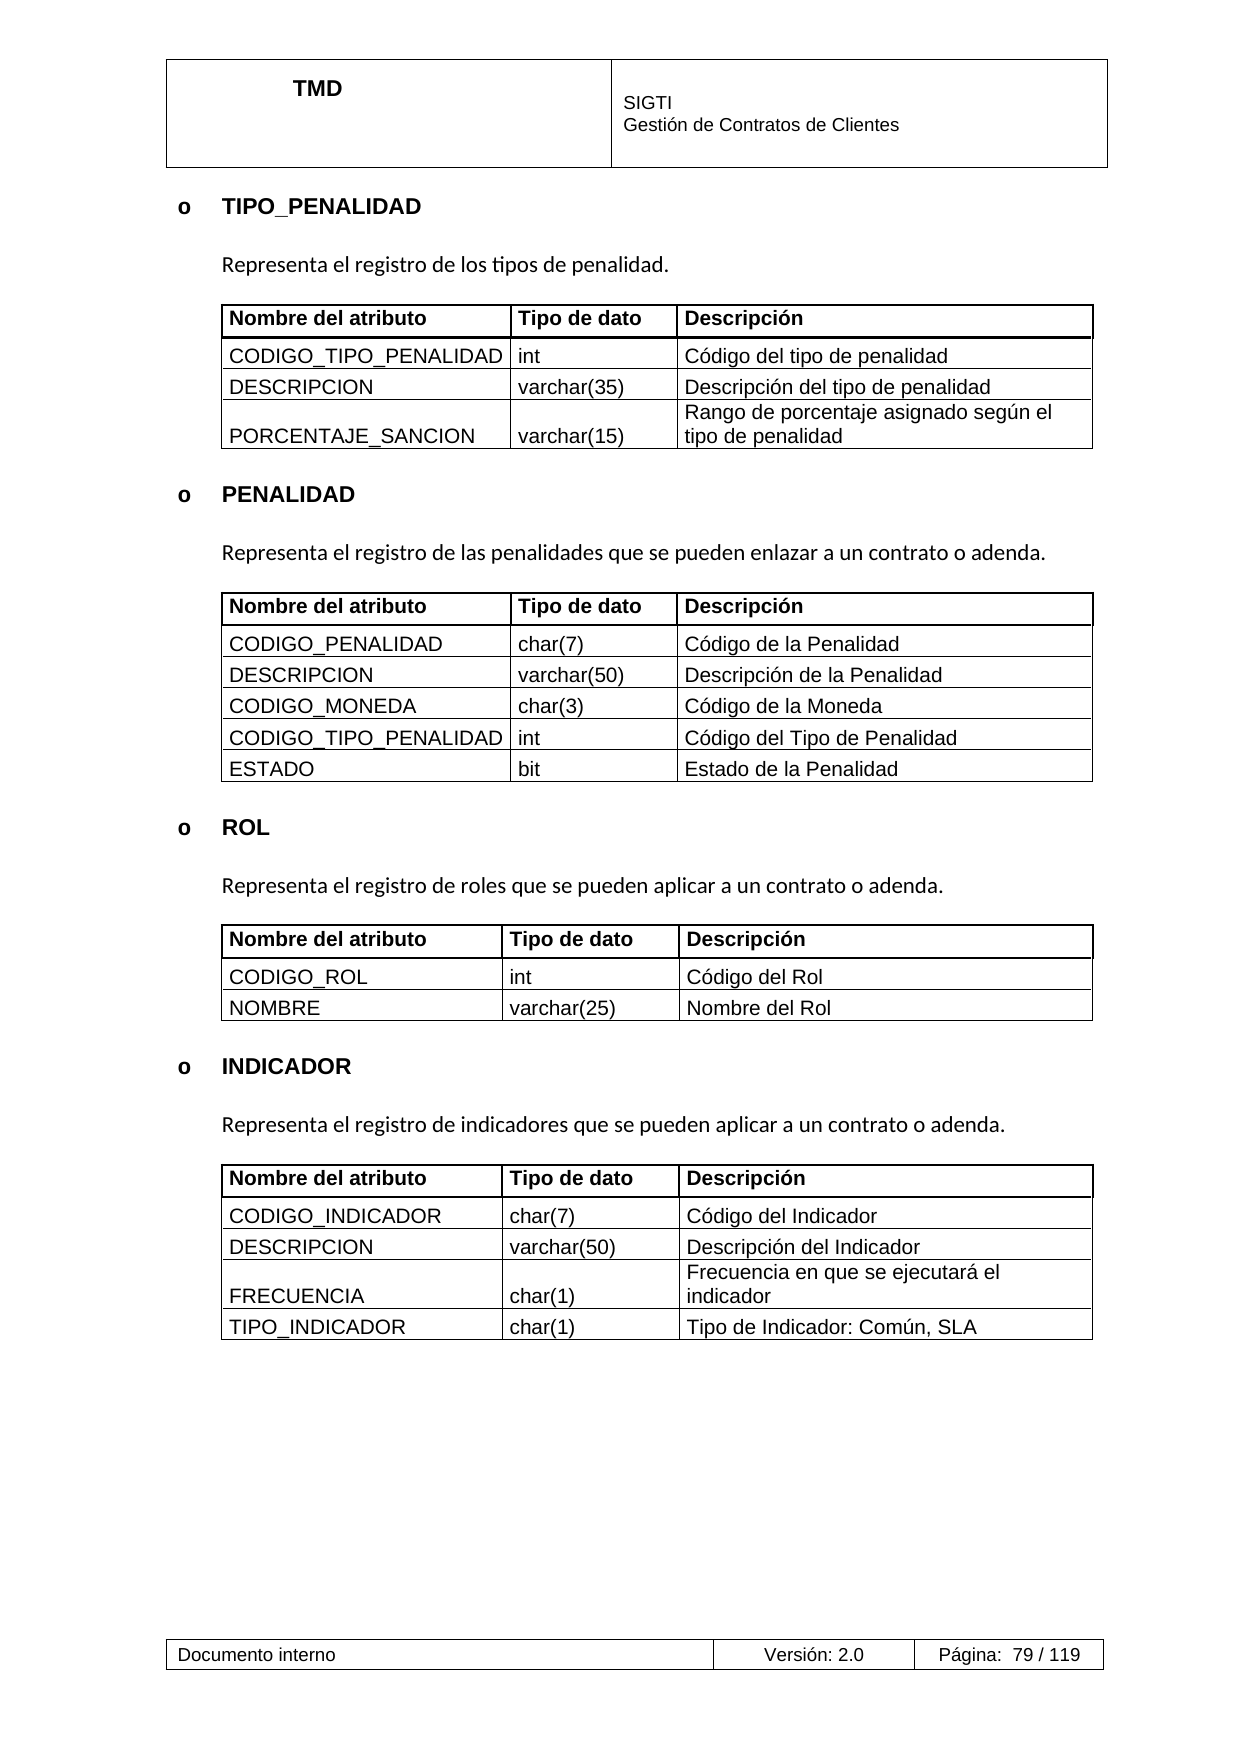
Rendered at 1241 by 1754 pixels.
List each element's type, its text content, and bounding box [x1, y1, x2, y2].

text Representa el registro de roles que se pueden aplicar a un contrato o adenda. [222, 871, 1092, 899]
table_cell DESCRIPCION [222, 1228, 502, 1259]
table_cell Código del Rol [680, 957, 1092, 988]
table_cell CODIGO_INDICADOR [222, 1198, 502, 1227]
table_cell CODIGO_PENALIDAD [222, 626, 510, 656]
table_cell Nombre del Rol [680, 989, 1092, 1020]
text Representa el registro de indicadores que se pueden aplicar a un contrato o adenda. [222, 1110, 1092, 1138]
table_cell Frecuencia en que se ejecutará el indicador [680, 1259, 1092, 1308]
table_cell CODIGO_MONEDA [222, 687, 510, 718]
table_cell PORCENTAJE_SANCION [222, 399, 510, 448]
list PENALIDAD [177, 481, 1092, 509]
table_cell Descripción del Indicador [680, 1228, 1092, 1259]
table_header Descripción [678, 594, 1092, 624]
table_header Tipo de dato [503, 926, 678, 957]
table_cell Estado de la Penalidad [678, 749, 1092, 781]
table_header Tipo de dato [503, 1166, 678, 1196]
table_cell Descripción del tipo de penalidad [678, 368, 1092, 399]
table_cell Código de la Penalidad [678, 624, 1092, 656]
table_cell varchar(25) [503, 990, 679, 1020]
table_cell Código de la Moneda [678, 687, 1092, 718]
table_cell CODIGO_TIPO_PENALIDAD [222, 339, 510, 368]
table_cell Tipo de Indicador: Común, SLA [680, 1308, 1092, 1339]
table_cell ESTADO [222, 749, 510, 781]
table_cell Código del Indicador [680, 1196, 1092, 1227]
table_cell bit [511, 750, 677, 781]
list TIPO_PENALIDAD [177, 193, 1092, 221]
table_header Nombre del atributo [223, 926, 501, 957]
table_cell varchar(15) [511, 400, 677, 448]
table_cell char(7) [511, 626, 677, 656]
table_cell char(1) [503, 1309, 679, 1339]
text Representa el registro de los tipos de penalidad. [222, 251, 1092, 278]
table_cell char(3) [511, 688, 677, 718]
table_cell char(7) [503, 1198, 679, 1227]
table_cell Código del tipo de penalidad [678, 336, 1092, 368]
table_cell Rango de porcentaje asignado según el tipo de penalidad [678, 399, 1092, 448]
table_cell varchar(50) [511, 657, 677, 687]
table_cell int [511, 719, 677, 749]
table_cell TIPO_INDICADOR [222, 1308, 502, 1339]
table_cell Código del Tipo de Penalidad [678, 718, 1092, 749]
table_cell int [511, 339, 677, 368]
table_cell NOMBRE [222, 989, 502, 1020]
list INDICADOR [177, 1053, 1092, 1081]
table_cell Descripción de la Penalidad [678, 656, 1092, 687]
table_cell char(1) [503, 1260, 679, 1308]
table_header Tipo de dato [512, 594, 676, 624]
table_header Descripción [680, 1166, 1092, 1196]
table_cell varchar(50) [503, 1229, 679, 1259]
table_header Nombre del atributo [223, 306, 510, 336]
table_cell DESCRIPCION [222, 656, 510, 687]
table_header Nombre del atributo [223, 1166, 501, 1196]
table_header Descripción [678, 306, 1092, 336]
table_cell int [503, 959, 679, 988]
text Representa el registro de las penalidades que se pueden enlazar a un contrato o adenda. [222, 538, 1092, 567]
table_cell DESCRIPCION [222, 368, 510, 399]
list ROL [177, 814, 1092, 842]
table_cell varchar(35) [511, 369, 677, 399]
table_cell CODIGO_ROL [222, 959, 502, 988]
table_cell CODIGO_TIPO_PENALIDAD [222, 718, 510, 749]
table_header Descripción [680, 926, 1092, 957]
table_header Nombre del atributo [223, 594, 510, 624]
table_cell FRECUENCIA [222, 1259, 502, 1308]
table_header Tipo de dato [512, 306, 676, 336]
